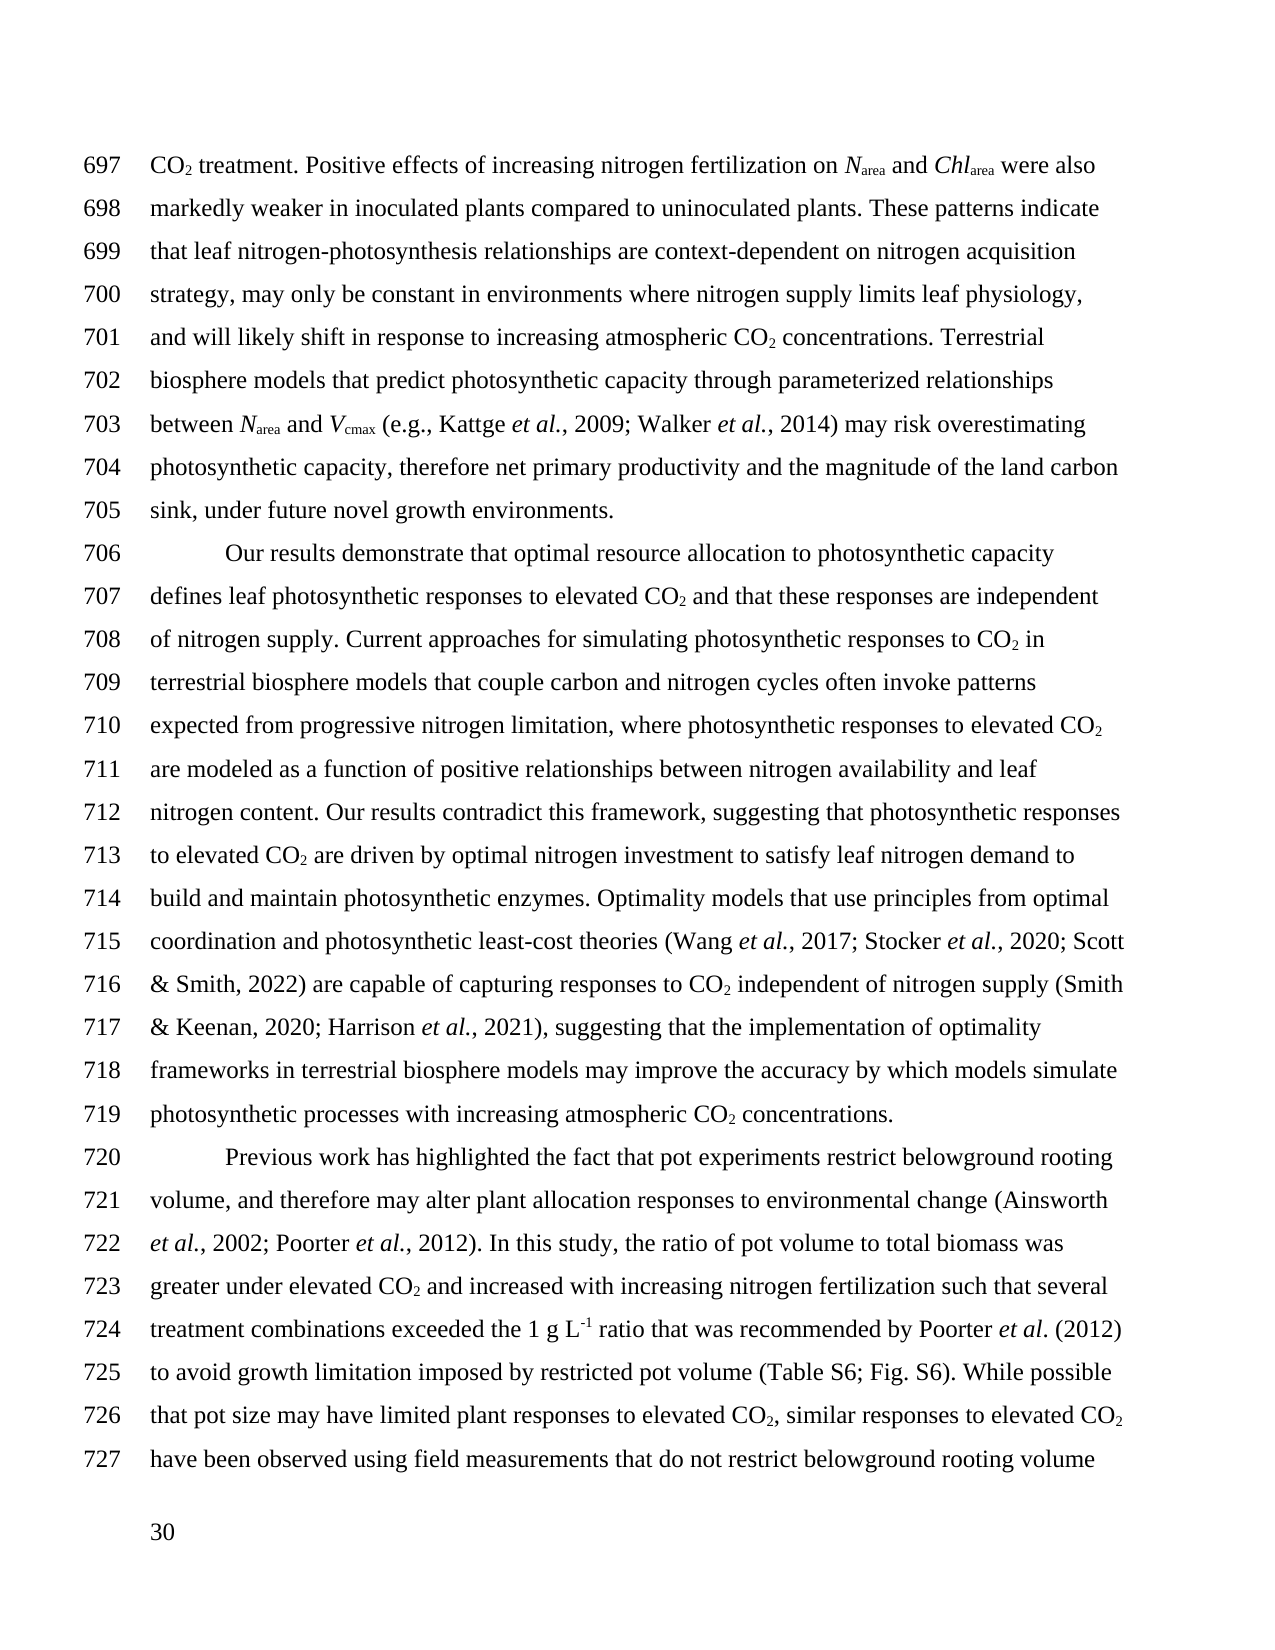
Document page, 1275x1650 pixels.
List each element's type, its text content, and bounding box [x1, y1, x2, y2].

text Our results demonstrate that optimal resource allocation to photosynthetic capacity defines leaf photosynthetic responses to elevated CO2 and that these responses are independent of nitrogen supply. Current approaches for simulating photosynthetic responses to CO2 in terrestrial biosphere models that couple carbon and nitrogen cycles often invoke patterns expected from progressive nitrogen limitation, where photosynthetic responses to elevated CO2 are modeled as a function of positive relationships between nitrogen availability and leaf nitrogen content. Our results contradict this framework, suggesting that photosynthetic responses to elevated CO2 are driven by optimal nitrogen investment to satisfy leaf nitrogen demand to build and maintain photosynthetic enzymes. Optimality models that use principles from optimal coordination and photosynthetic least-cost theories (Wang et al., 2017; Stocker et al., 2020; Scott & Smith, 2022) are capable of capturing responses to CO2 independent of nitrogen supply (Smith & Keenan, 2020; Harrison et al., 2021), suggesting that the implementation of optimality frameworks in terrestrial biosphere models may improve the accuracy by which models simulate photosynthetic processes with increasing atmospheric CO2 concentrations. [150, 538, 1125, 1127]
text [150, 150, 1125, 524]
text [150, 1142, 1125, 1472]
